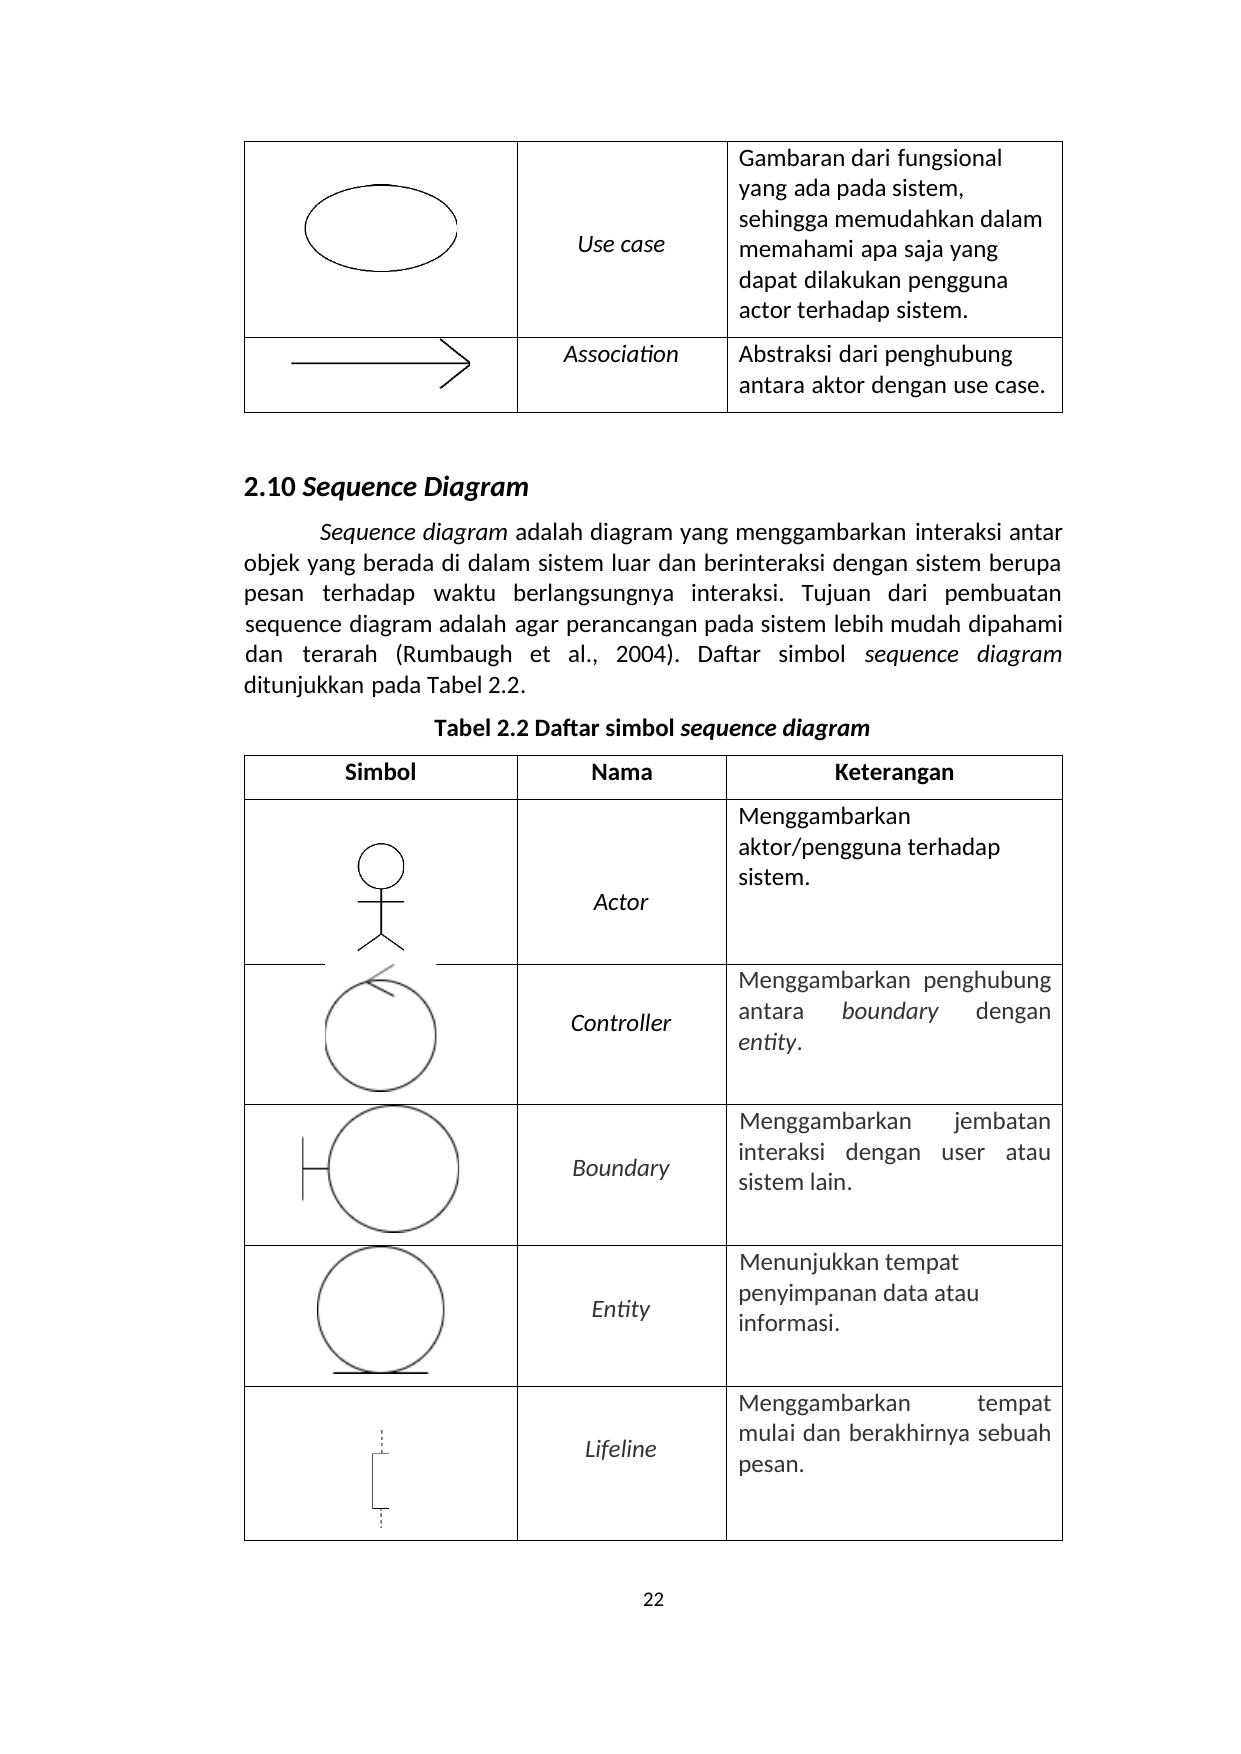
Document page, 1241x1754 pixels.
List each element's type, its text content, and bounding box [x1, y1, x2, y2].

picture [372, 1430, 389, 1528]
table_cell 2Menunjukkan tempat penyimpanan data atau informasi. [727, 1246, 1062, 1386]
table_cell [245, 1387, 517, 1540]
table_cell Menggambarkan aktor/pengguna terhadap sistem. [727, 800, 1062, 963]
table_cell Menggambarkan penghubung antara boundary dengan entity. [727, 965, 1062, 1104]
table_cell [245, 1105, 517, 1245]
picture [325, 964, 437, 1092]
table_cell Lifeline [518, 1387, 726, 1540]
table_cell Boundary [518, 1105, 726, 1245]
picture [302, 1105, 460, 1233]
picture [291, 338, 471, 389]
picture [304, 184, 458, 272]
table_header Nama [518, 756, 726, 799]
text 2Sequence diagram adalah diagram yang menggambarkan 2interaksi antar objek yang berada di dalam sistem luar dan berinteraksi dengan sistem berupa pesan 2terhadapi iwaktu berlangsungnya interaksi. Tujuan dari pembuatani 2sequencei idiagram adalah2i agar iperancangan pada sistem ilebih mudahi dipahami 2dani i2terarah (Rumbaugh et al., 2004). Daftar simbol sequencei diagrami ditunjukkani ipada Tabel 2.2. [244, 517, 1063, 700]
table_cell Gambaran darii ifungsional yangi iada pada sistem, sehingga memudahkan dalami memahamii iapa isaja iyang dapati idilakukan ipengguna actor terhadap isistem. [728, 142, 1062, 337]
table_cell Entity [518, 1246, 726, 1386]
table_header Simbol [245, 756, 517, 799]
table_cell Menggambarkani tempat mulaii idan iberakhirnya isebuah pesan. i [727, 1387, 1062, 1540]
table_cell [245, 338, 517, 412]
table_cell Abstraksii idarii penghubung antarai iaktor idengan iuse icase. [728, 338, 1062, 412]
table_cell Use case [518, 142, 727, 337]
table_cell Actor [518, 800, 726, 963]
table_cell [245, 1246, 517, 1386]
table_cell Association [518, 338, 727, 412]
table_cell 2Menggambarkan jembatan interaksi dengan user atau sistem lain. [727, 1105, 1062, 1245]
text Tabel 2.2 Daftar simbol sequence diagram [244, 712, 1063, 743]
picture [357, 843, 405, 951]
table_cell [245, 142, 517, 337]
table_cell Controller [518, 965, 726, 1104]
table_header Keterangan [727, 756, 1062, 799]
table_cell [245, 965, 517, 1104]
table_cell [245, 800, 517, 963]
subtitle Sequence Diagram [244, 468, 1063, 504]
picture [317, 1246, 445, 1374]
